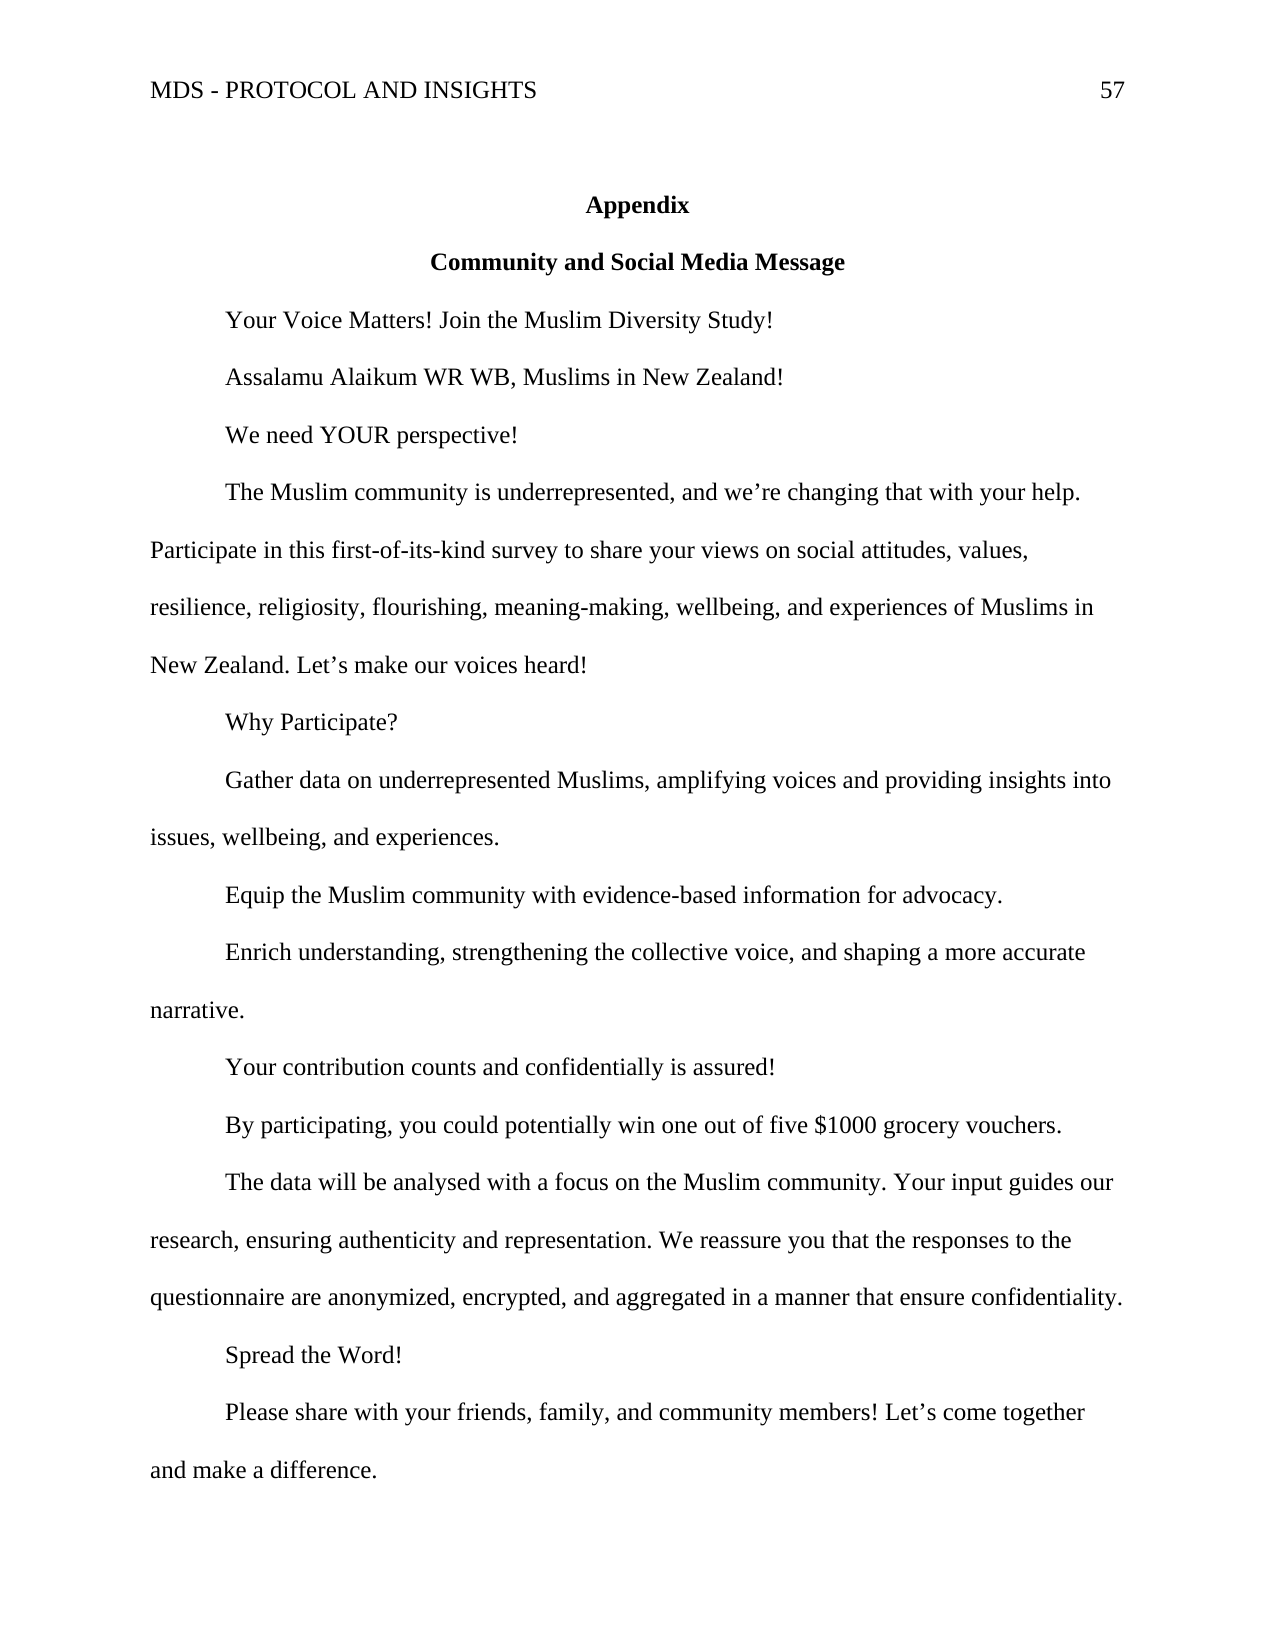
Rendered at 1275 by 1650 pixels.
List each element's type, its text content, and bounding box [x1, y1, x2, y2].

text The Muslim community is underrepresented, and we’re changing that with your help. Participate in this first-of-its-kind survey to share your views on social attitudes, values, resilience, religiosity, flourishing, meaning-making, wellbeing, and experiences of Muslims in New Zealand. Let’s make our voices heard! [150, 477, 1125, 679]
text Gather data on underrepresented Muslims, amplifying voices and providing insights into issues, wellbeing, and experiences. [150, 765, 1125, 851]
text Your Voice Matters! Join the Muslim Diversity Study! [150, 305, 1125, 334]
text By participating, you could potentially win one out of five $1000 grocery vouchers. [150, 1110, 1125, 1139]
text Your contribution counts and confidentially is assured! [150, 1052, 1125, 1081]
text Enrich understanding, strengthening the collective voice, and shaping a more accurate narrative. [150, 937, 1125, 1024]
text Assalamu Alaikum WR WB, Muslims in New Zealand! [150, 362, 1125, 391]
subtitle Appendix [150, 190, 1125, 219]
text We need YOUR perspective! [150, 420, 1125, 449]
text Equip the Muslim community with evidence-based information for advocacy. [150, 880, 1125, 909]
text Why Participate? [150, 707, 1125, 736]
text Please share with your friends, family, and community members! Let’s come together and make a difference. [150, 1397, 1125, 1484]
text Spread the Word! [150, 1340, 1125, 1369]
subtitle Community and Social Media Message [150, 247, 1125, 276]
text The data will be analysed with a focus on the Muslim community. Your input guides our research, ensuring authenticity and representation. We reassure you that the responses to the questionnaire are anonymized, encrypted, and aggregated in a manner that ensure confidentiality. [150, 1167, 1125, 1311]
